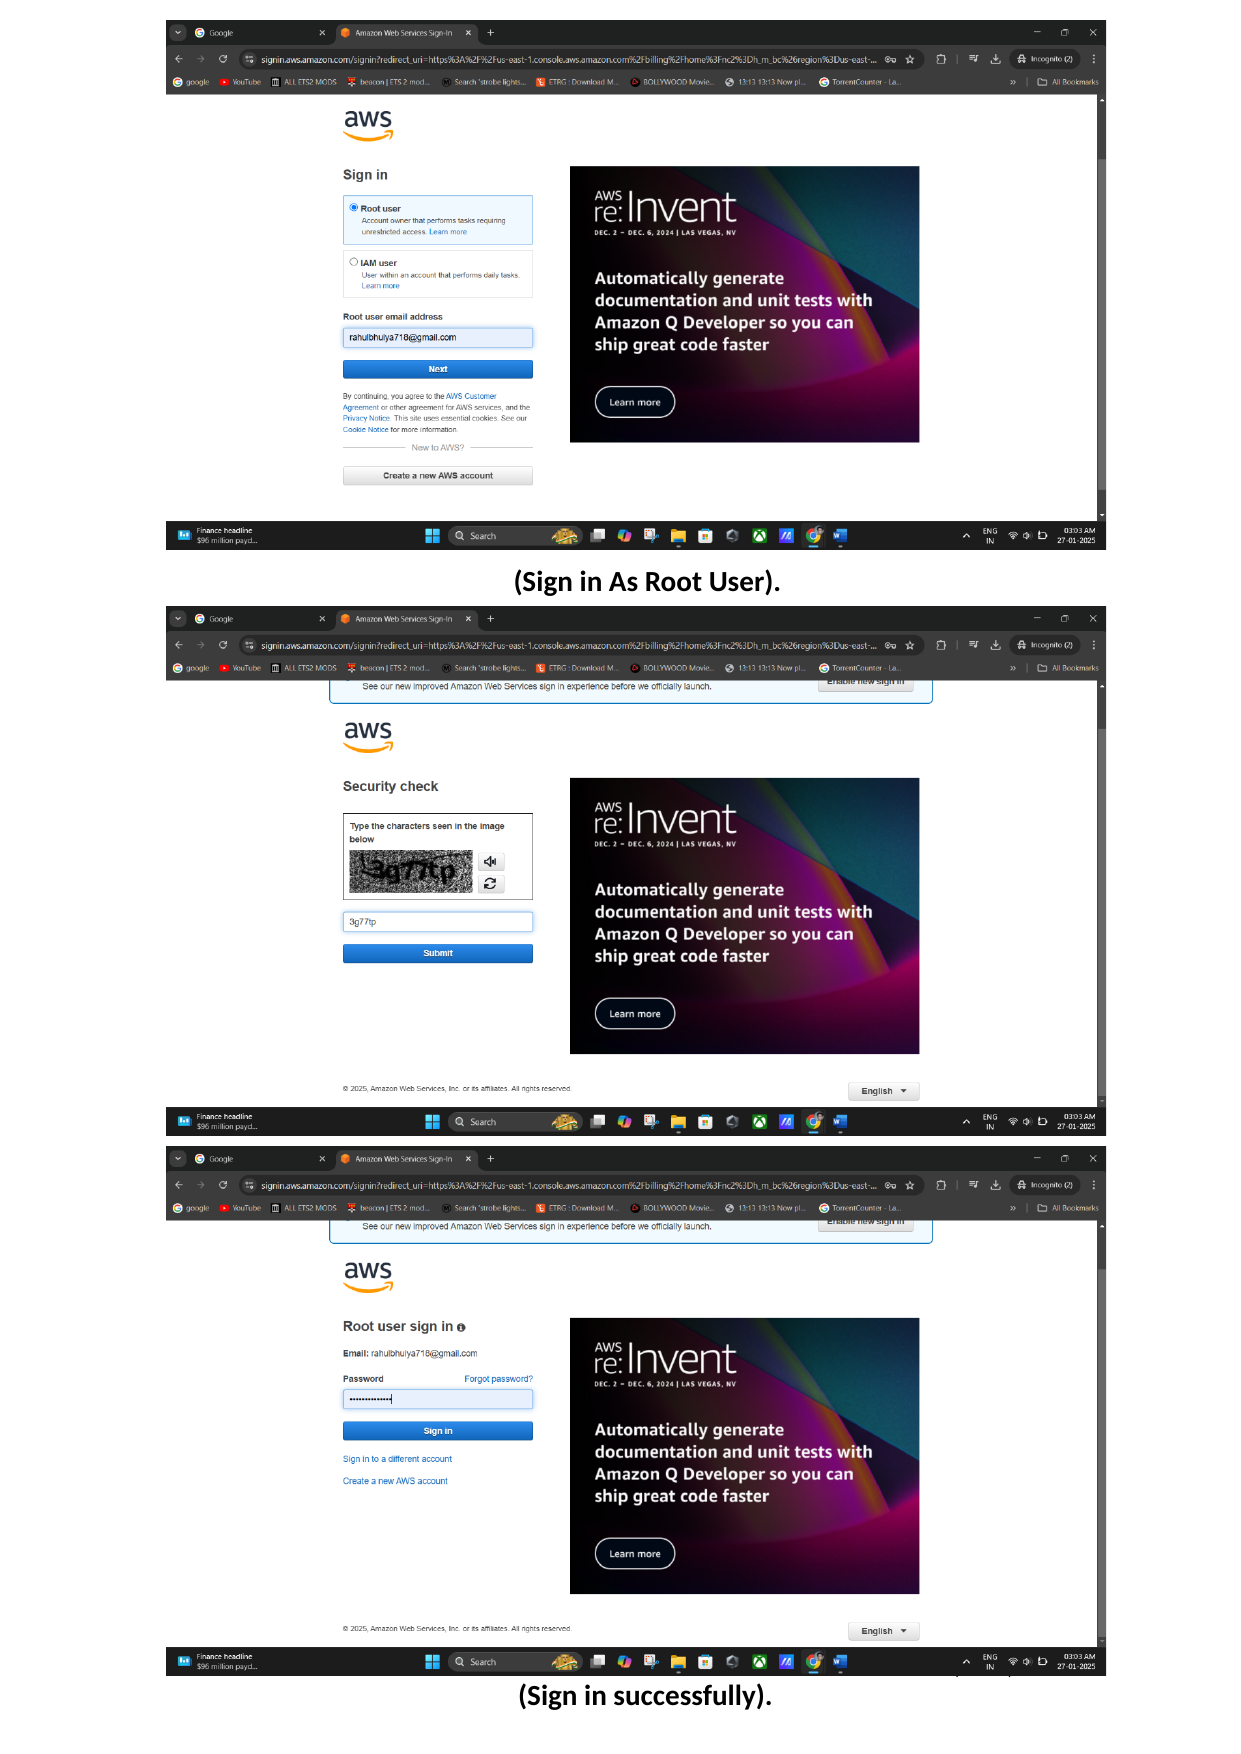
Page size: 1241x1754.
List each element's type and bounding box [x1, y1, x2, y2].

picture [166, 20, 1107, 550]
picture [166, 606, 1107, 1136]
picture [166, 1146, 1107, 1676]
